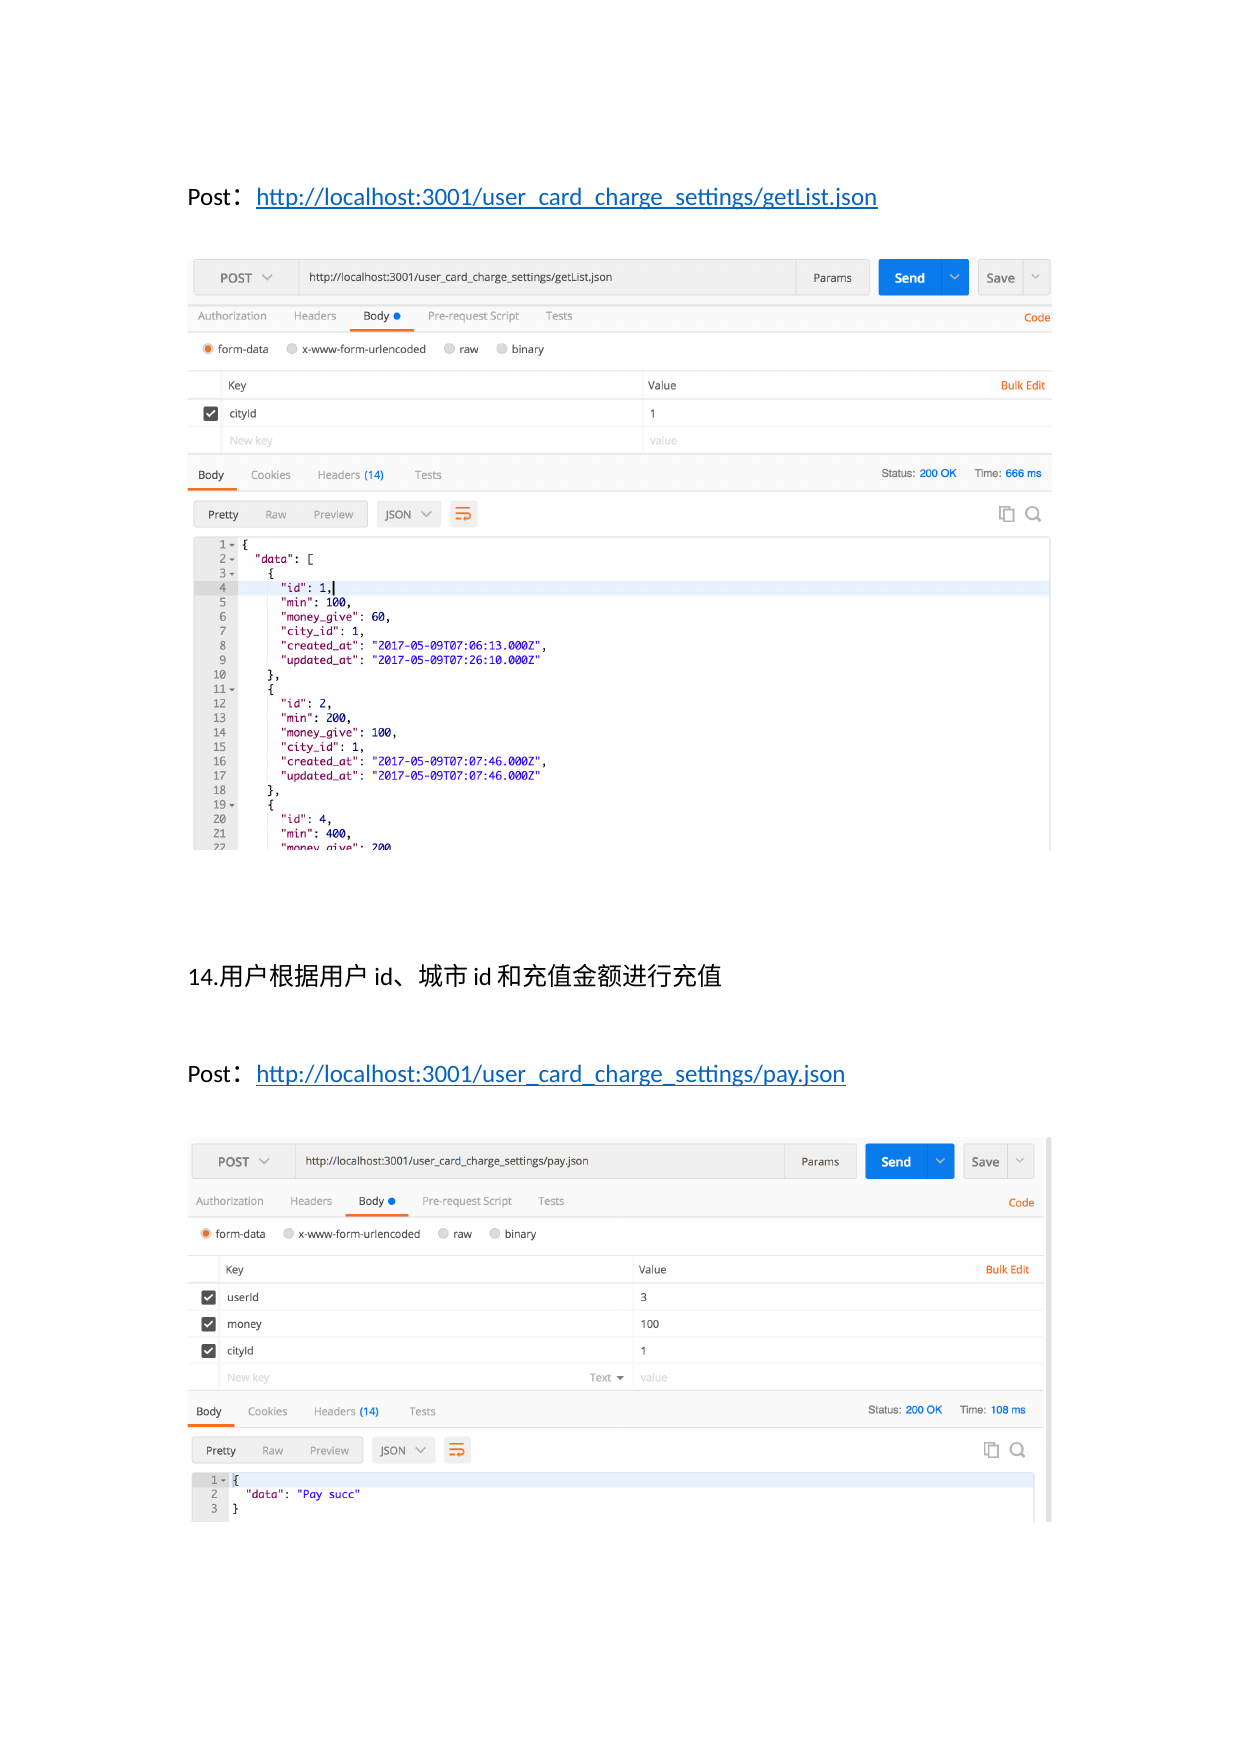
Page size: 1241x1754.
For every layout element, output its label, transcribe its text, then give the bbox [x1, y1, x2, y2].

picture [187, 259, 1053, 850]
text Post：http://localhost:3001/user_card_charge_settings/getList.json [187, 162, 1053, 227]
picture [187, 1137, 1053, 1522]
text Post：http://localhost:3001/user_card_charge_settings/pay.json [187, 1039, 1053, 1104]
text 14.用户根据用户id、城市id和充值金额进行充值 [187, 942, 1053, 1007]
